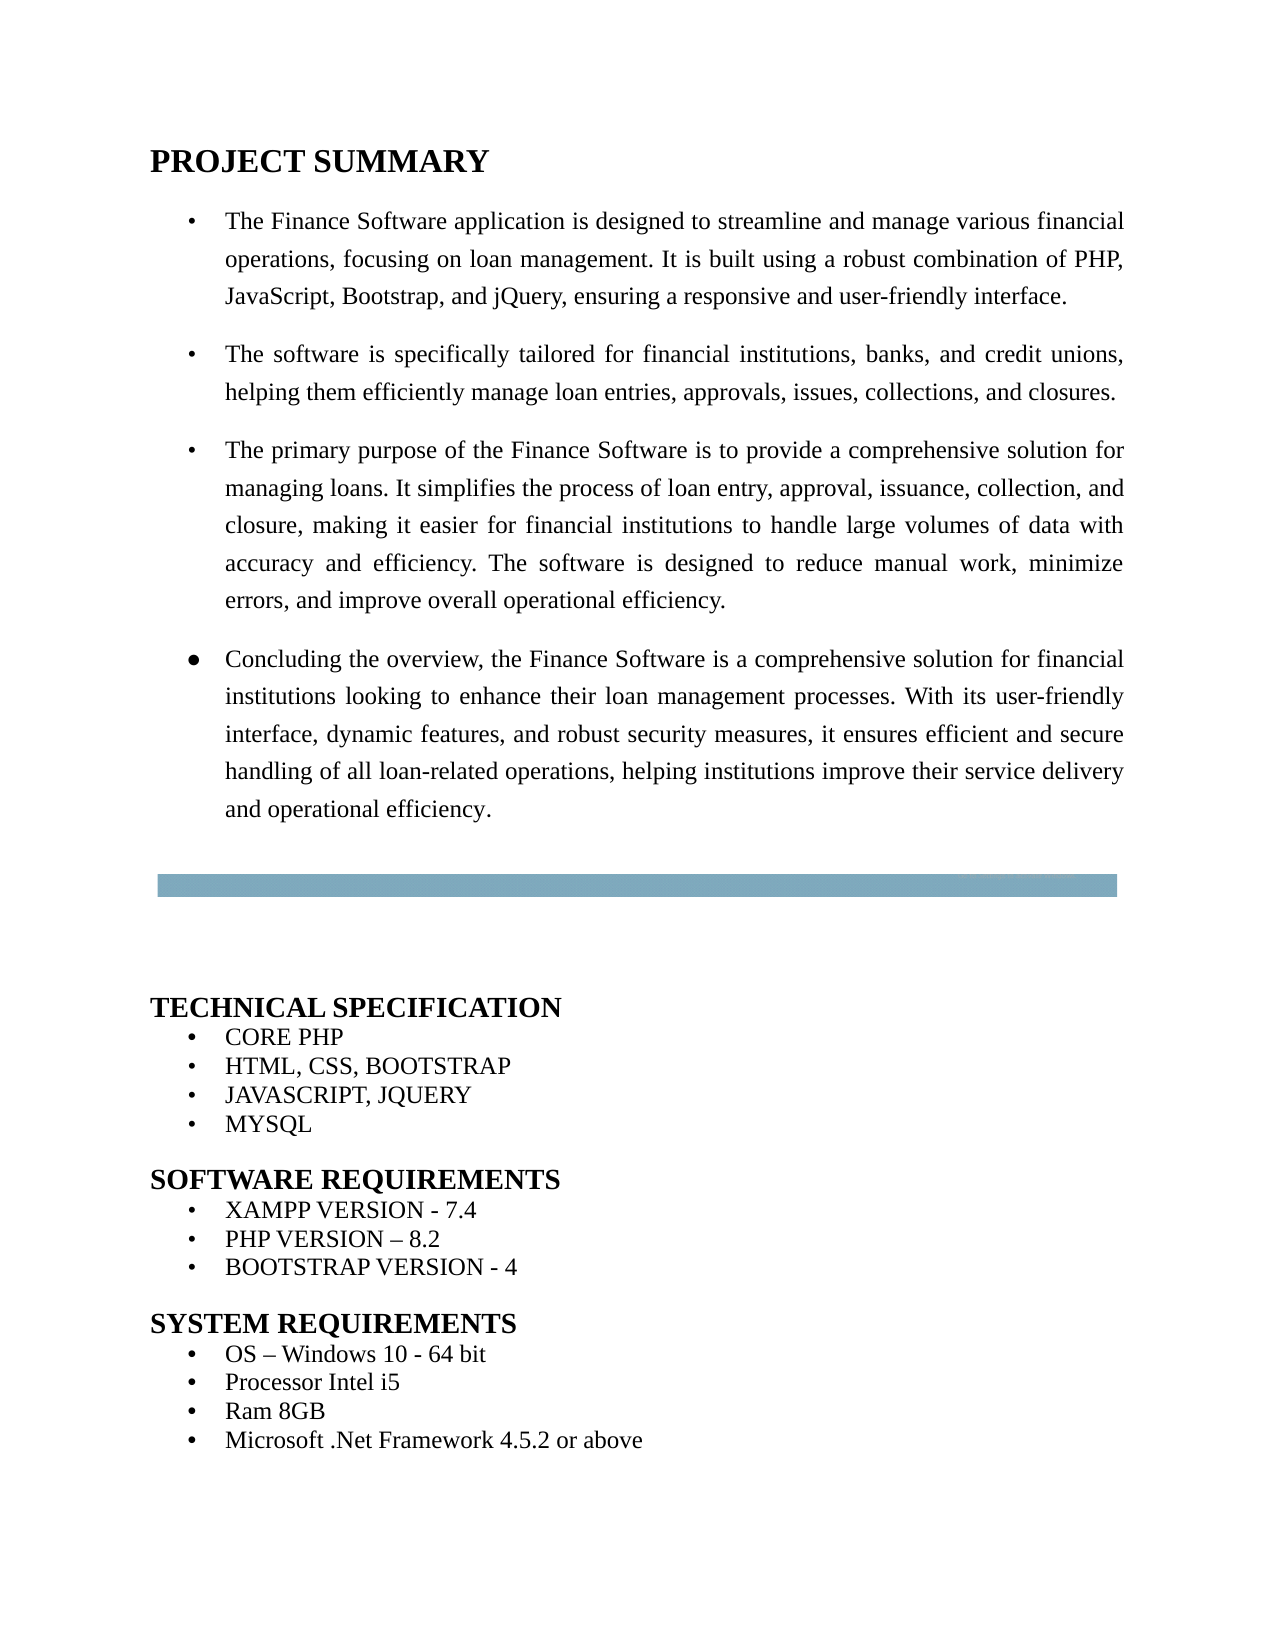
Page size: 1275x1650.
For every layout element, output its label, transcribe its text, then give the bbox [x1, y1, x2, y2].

text SYSTEM REQUIREMENTS [150, 1310, 1125, 1339]
text SOFTWARE REQUIREMENTS [150, 1167, 1125, 1195]
list The primary purpose of the Finance Software is to provide a comprehensive solution for managing loans. It simplifies the process of loan entry, approval, issuance, collection, and closure, making it easier for financial institutions to handle large volumes of data with accuracy and efficiency. The software is designed to reduce manual work, minimize errors, and improve overall operational efficiency. [187, 429, 1125, 616]
list OS – Windows 10 - 64 bit [187, 1339, 1125, 1368]
list PHP VERSION – 8.2 [187, 1224, 1125, 1253]
list BOOTSTRAP VERSION - 4 [187, 1253, 1125, 1282]
text TECHNICAL SPECIFICATION [150, 994, 1125, 1023]
text PROJECT SUMMARY [150, 150, 1125, 179]
list Microsoft .Net Framework 4.5.2 or above [187, 1425, 1125, 1454]
list HTML, CSS, BOOTSTRAP [187, 1052, 1125, 1080]
list Ram 8GB [187, 1397, 1125, 1425]
list The Finance Software application is designed to streamline and manage various financial operations, focusing on loan management. It is built using a robust combination of PHP, JavaScript, Bootstrap, and jQuery, ensuring a responsive and user-friendly interface. [187, 199, 1125, 312]
list Processor Intel i5 [187, 1368, 1125, 1397]
list Concluding the overview, the Finance Software is a comprehensive solution for financial institutions looking to enhance their loan management processes. With its user-friendly interface, dynamic features, and robust security measures, it ensures efficient and secure handling of all loan-related operations, helping institutions improve their service delivery and operational efficiency. [187, 637, 1125, 824]
list The software is specifically tailored for financial institutions, banks, and credit unions, helping them efficiently manage loan entries, approvals, issues, collections, and closures. [187, 333, 1125, 408]
list JAVASCRIPT, JQUERY [187, 1080, 1125, 1109]
list MYSQL [187, 1109, 1125, 1138]
list CORE PHP [187, 1023, 1125, 1052]
list XAMPP VERSION - 7.4 [187, 1195, 1125, 1224]
